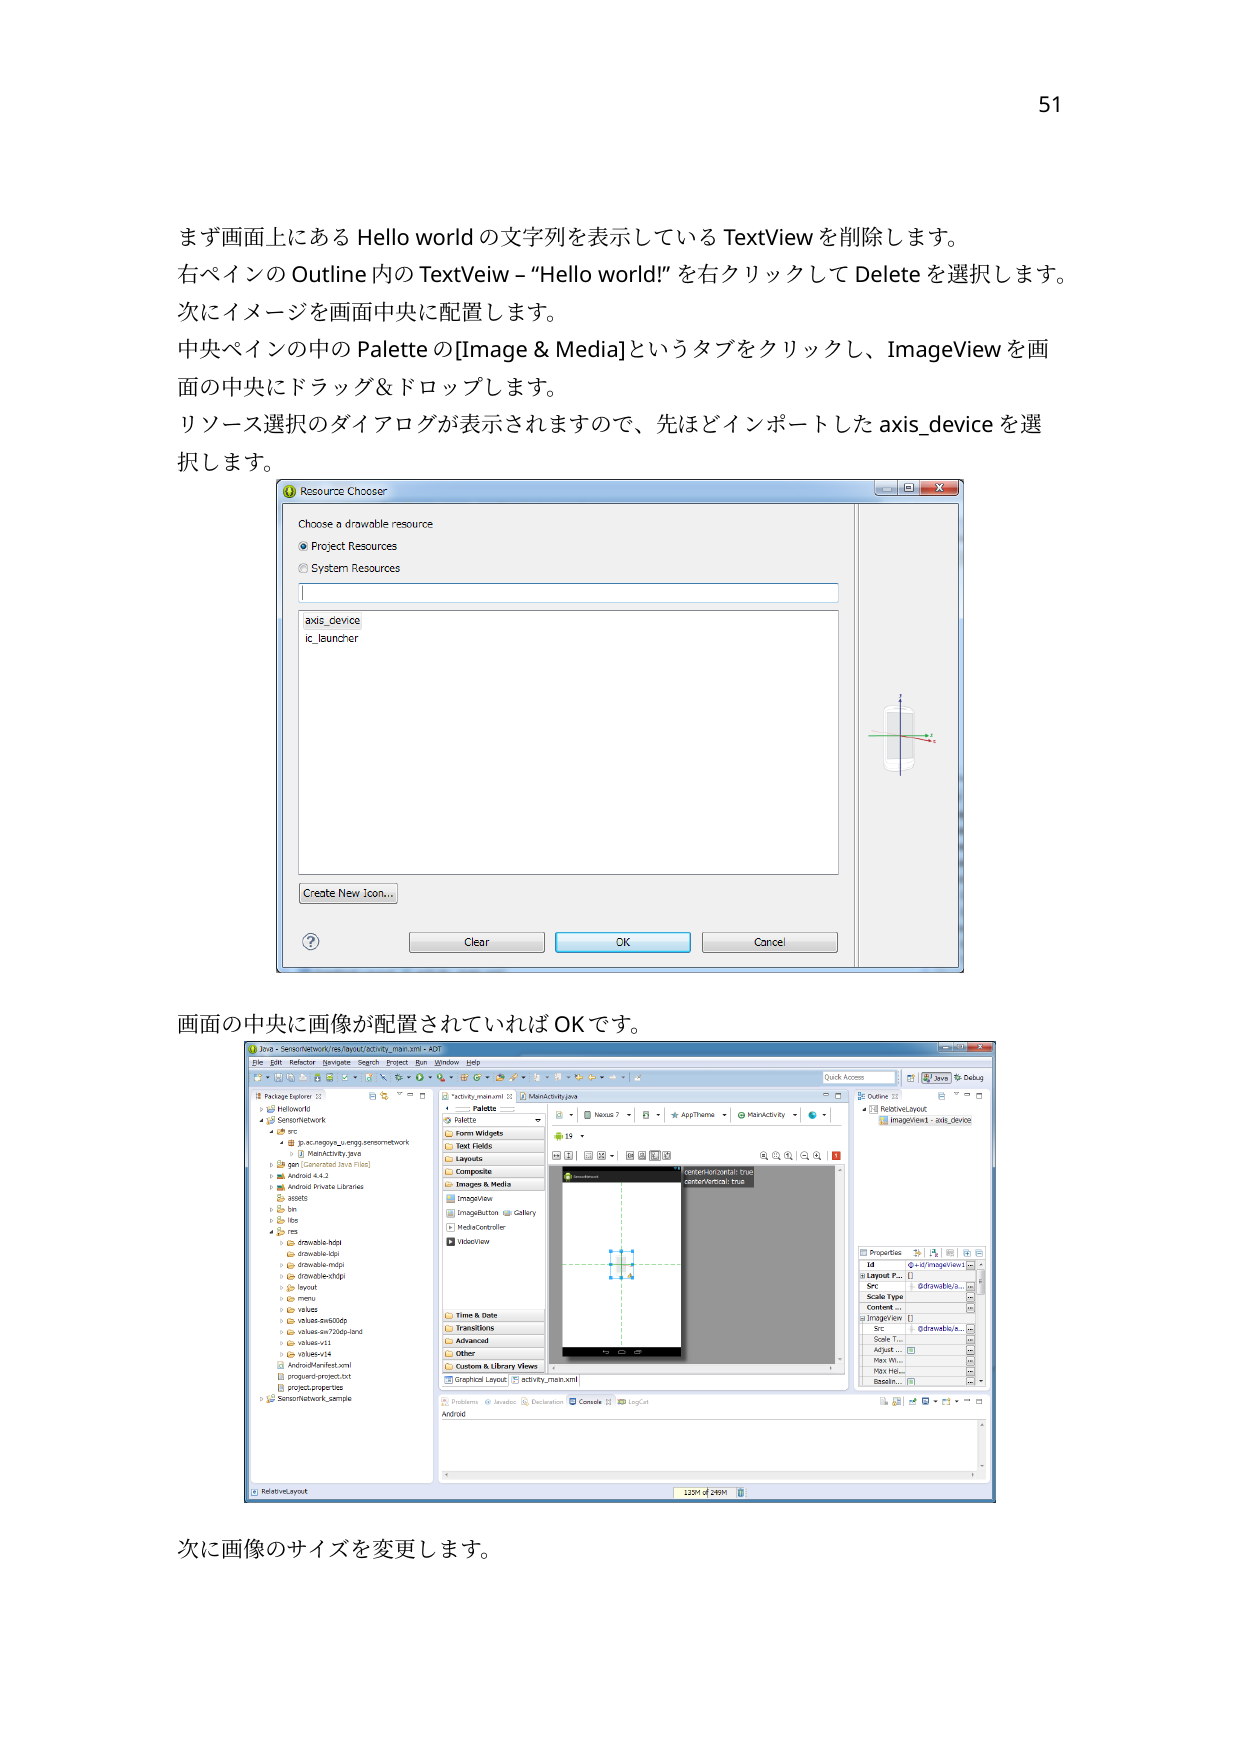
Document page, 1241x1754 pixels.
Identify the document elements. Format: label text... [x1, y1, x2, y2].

picture [244, 1041, 996, 1503]
text まず画面上にあるHello worldの文字列を表示しているTextViewを削除します。 [177, 217, 1063, 254]
picture [276, 479, 964, 973]
text 次にイメージを画面中央に配置します。 [177, 292, 1063, 329]
text 中央ペインの中のPaletteの[Image & Media]というタブをクリックし、ImageViewを画面の中央にドラッグ＆ドロップします。 [177, 329, 1063, 404]
text 画面の中央に画像が配置されていればOKです。 [177, 1004, 1063, 1042]
text 右ペインのOutline内のTextVeiw – “Hello world!” を右クリックしてDeleteを選択します。 [177, 254, 1063, 292]
text 次に画像のサイズを変更します。 [177, 1529, 1063, 1567]
text リソース選択のダイアログが表示されますので、先ほどインポートしたaxis_deviceを選択します。 [177, 404, 1063, 479]
